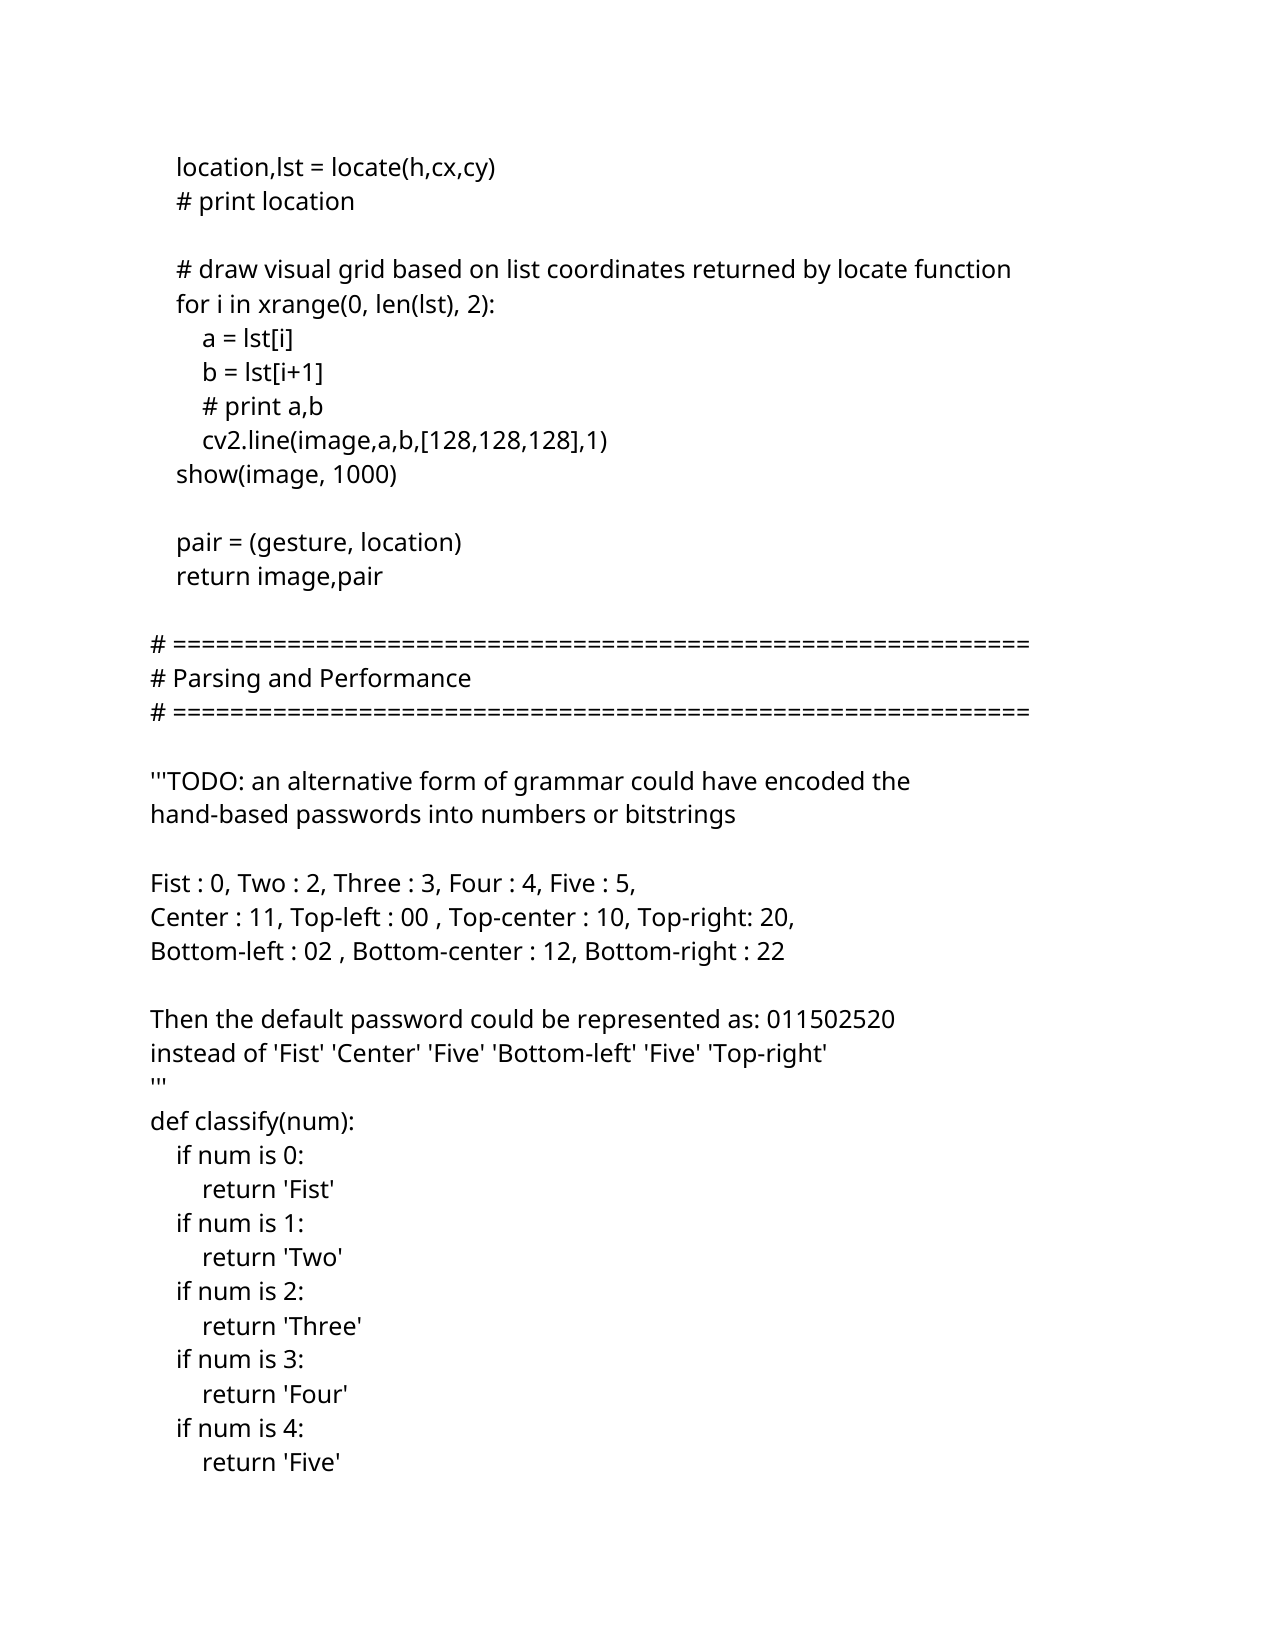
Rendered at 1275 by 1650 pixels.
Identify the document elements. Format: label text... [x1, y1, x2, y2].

text if num is 2: [150, 1274, 1125, 1308]
text Then the default password could be represented as: 011502520 [150, 1002, 1125, 1036]
text instead of 'Fist' 'Center' 'Five' 'Bottom-left' 'Five' 'Top-right' [150, 1036, 1125, 1070]
text b = lst[i+1] [150, 354, 1125, 388]
text return 'Three' [150, 1308, 1125, 1342]
text Fist : 0, Two : 2, Three : 3, Four : 4, Five : 5, [150, 865, 1125, 899]
text # print a,b [150, 388, 1125, 422]
text Bottom-left : 02 , Bottom-center : 12, Bottom-right : 22 [150, 933, 1125, 967]
text return 'Five' [150, 1444, 1125, 1478]
text pair = (gesture, location) [150, 525, 1125, 559]
text # draw visual grid based on list coordinates returned by locate function [150, 252, 1125, 286]
text for i in xrange(0, len(lst), 2): [150, 286, 1125, 320]
text if num is 0: [150, 1138, 1125, 1172]
text # ============================================================ [150, 627, 1125, 661]
text return 'Fist' [150, 1172, 1125, 1206]
text location,lst = locate(h,cx,cy) [150, 150, 1125, 184]
text if num is 4: [150, 1410, 1125, 1444]
text cv2.line(image,a,b,[128,128,128],1) [150, 422, 1125, 457]
text if num is 1: [150, 1206, 1125, 1240]
text if num is 3: [150, 1342, 1125, 1376]
text a = lst[i] [150, 320, 1125, 354]
text '''TODO: an alternative form of grammar could have encoded the [150, 763, 1125, 797]
text ''' [150, 1070, 1125, 1104]
text def classify(num): [150, 1104, 1125, 1138]
text show(image, 1000) [150, 457, 1125, 491]
text Center : 11, Top-left : 00 , Top-center : 10, Top-right: 20, [150, 899, 1125, 933]
text # Parsing and Performance [150, 661, 1125, 695]
text hand-based passwords into numbers or bitstrings [150, 797, 1125, 831]
text # print location [150, 184, 1125, 218]
text return 'Two' [150, 1240, 1125, 1274]
text # ============================================================ [150, 695, 1125, 729]
text return image,pair [150, 559, 1125, 593]
text return 'Four' [150, 1376, 1125, 1410]
